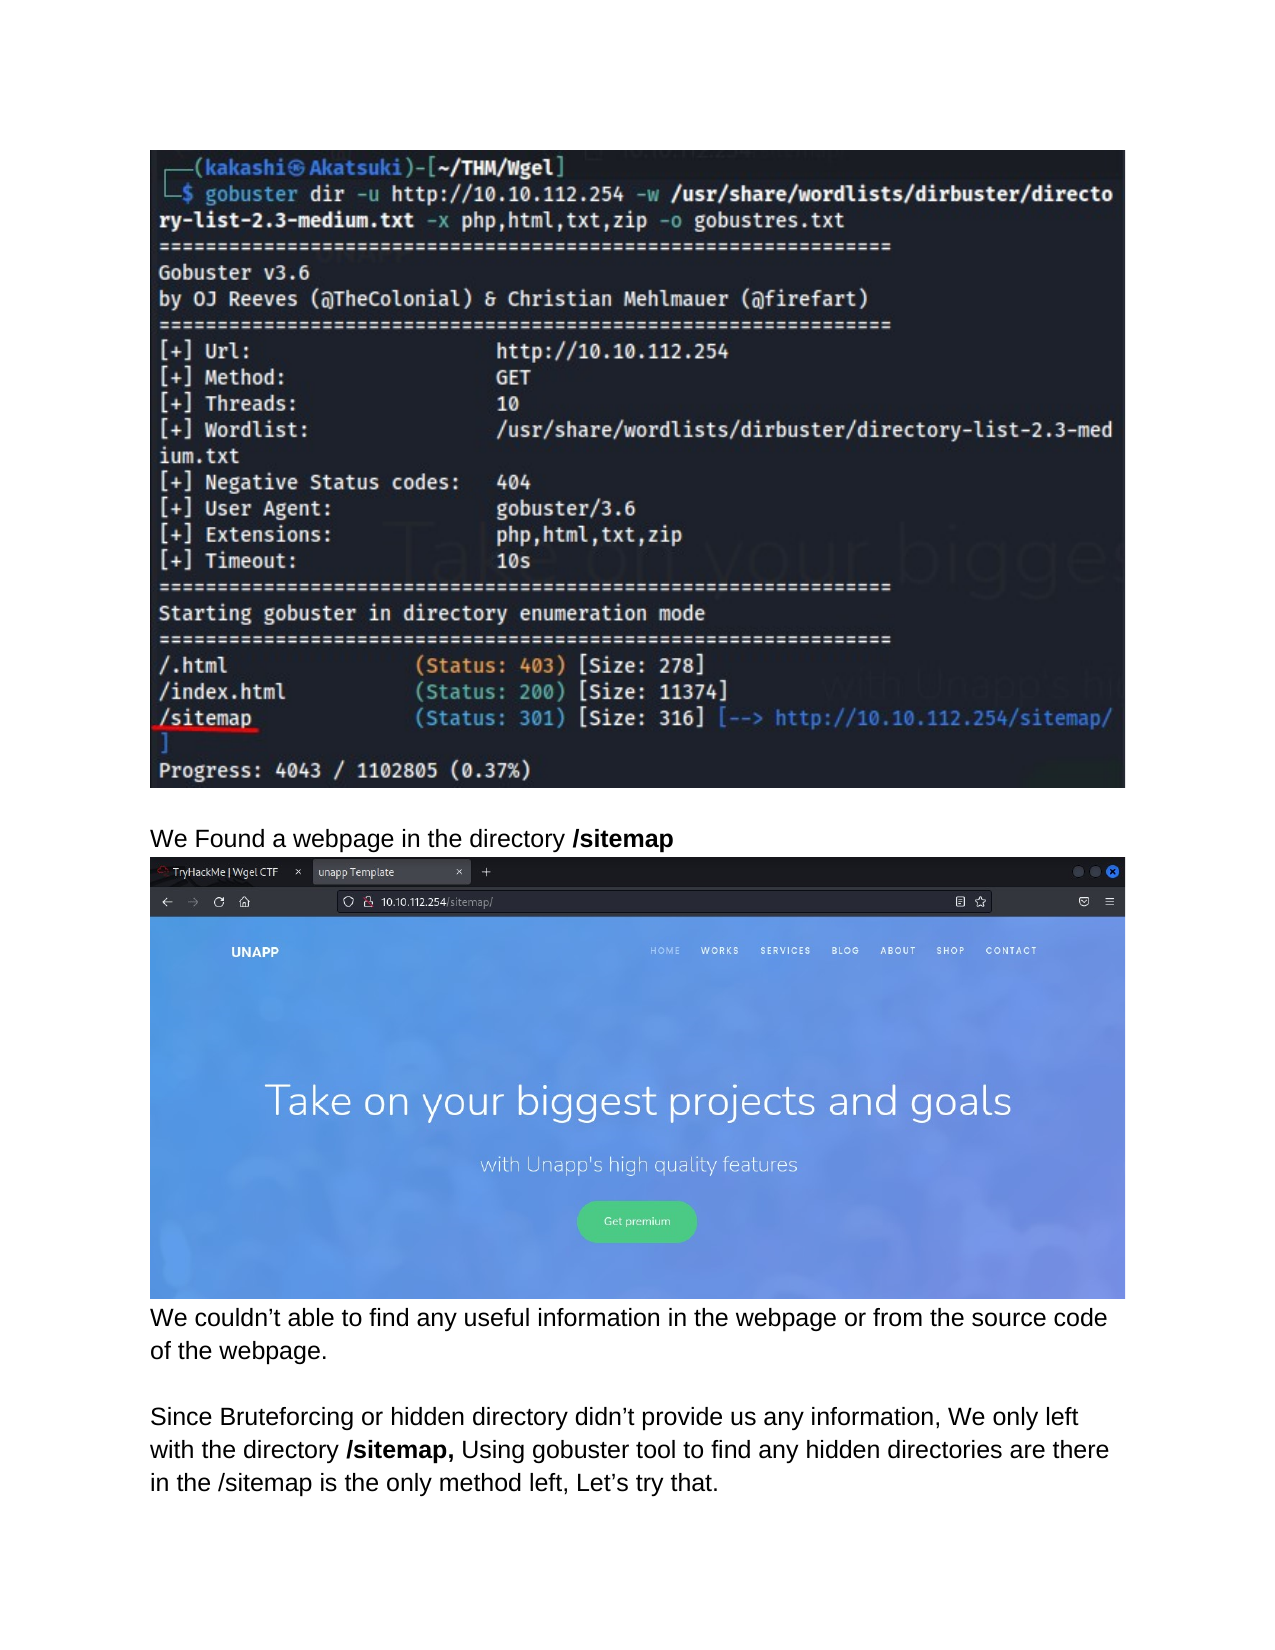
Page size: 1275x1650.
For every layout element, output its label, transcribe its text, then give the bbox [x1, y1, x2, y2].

picture [150, 857, 1125, 1299]
text We couldn’t able to find any useful information in the webpage or from the source code of the webpage. [150, 1299, 1125, 1365]
picture [150, 150, 1125, 788]
text We Found a webpage in the directory /sitemap [150, 824, 1125, 853]
text Since Bruteforcing or hidden directory didn’t provide us any information, We only left with the directory /sitemap, Using gobuster tool to find any hidden directories are there in the /sitemap is the only method left, Let’s try that. [150, 1402, 1125, 1497]
